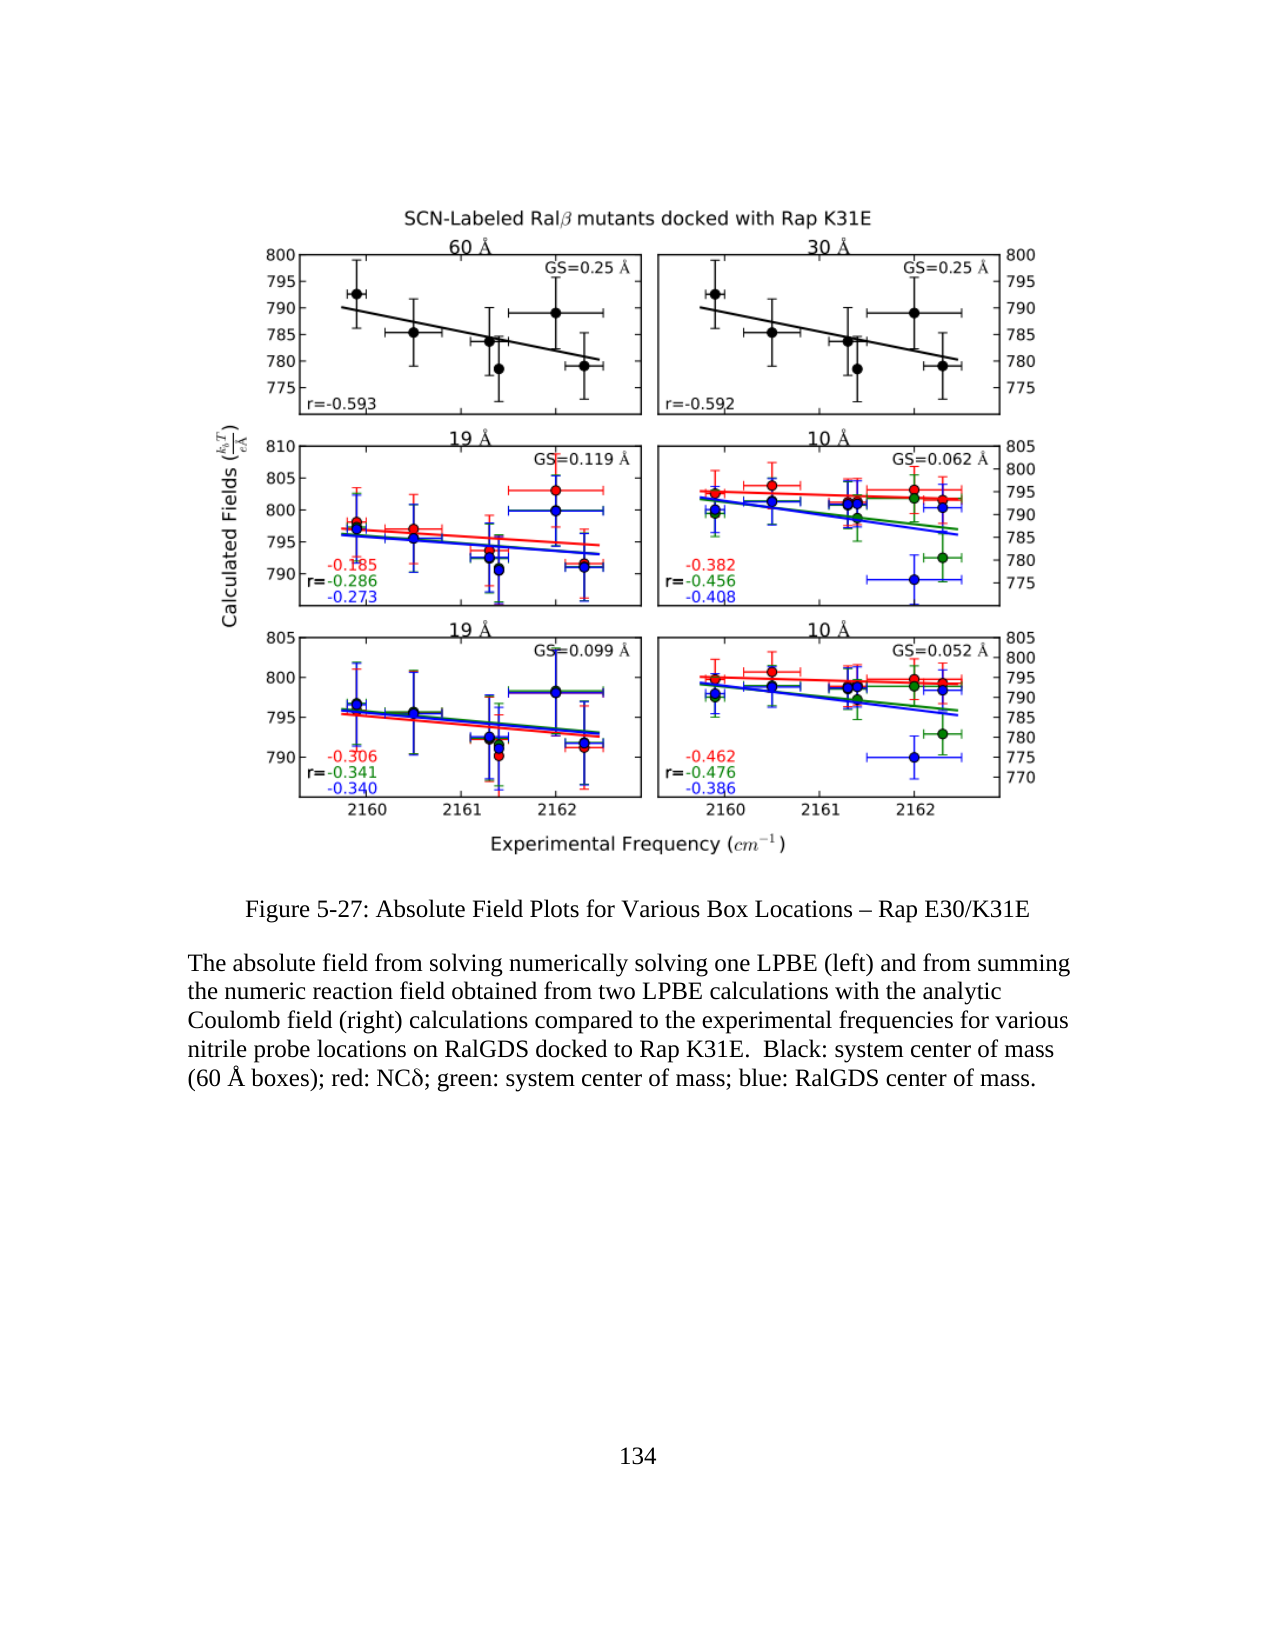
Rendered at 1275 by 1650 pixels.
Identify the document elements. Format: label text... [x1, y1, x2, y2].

text The absolute field from solving numerically solving one LPBE (left) and from summing the numeric reaction field obtained from two LPBE calculations with the analytic Coulomb field (right) calculations compared to the experimental frequencies for various nitrile probe locations on RalGDS docked to Rap K31E. Black: system center of mass (60 Å boxes); red: NC; green: system center of mass; blue: RalGDS center of mass. [187, 948, 1087, 1091]
